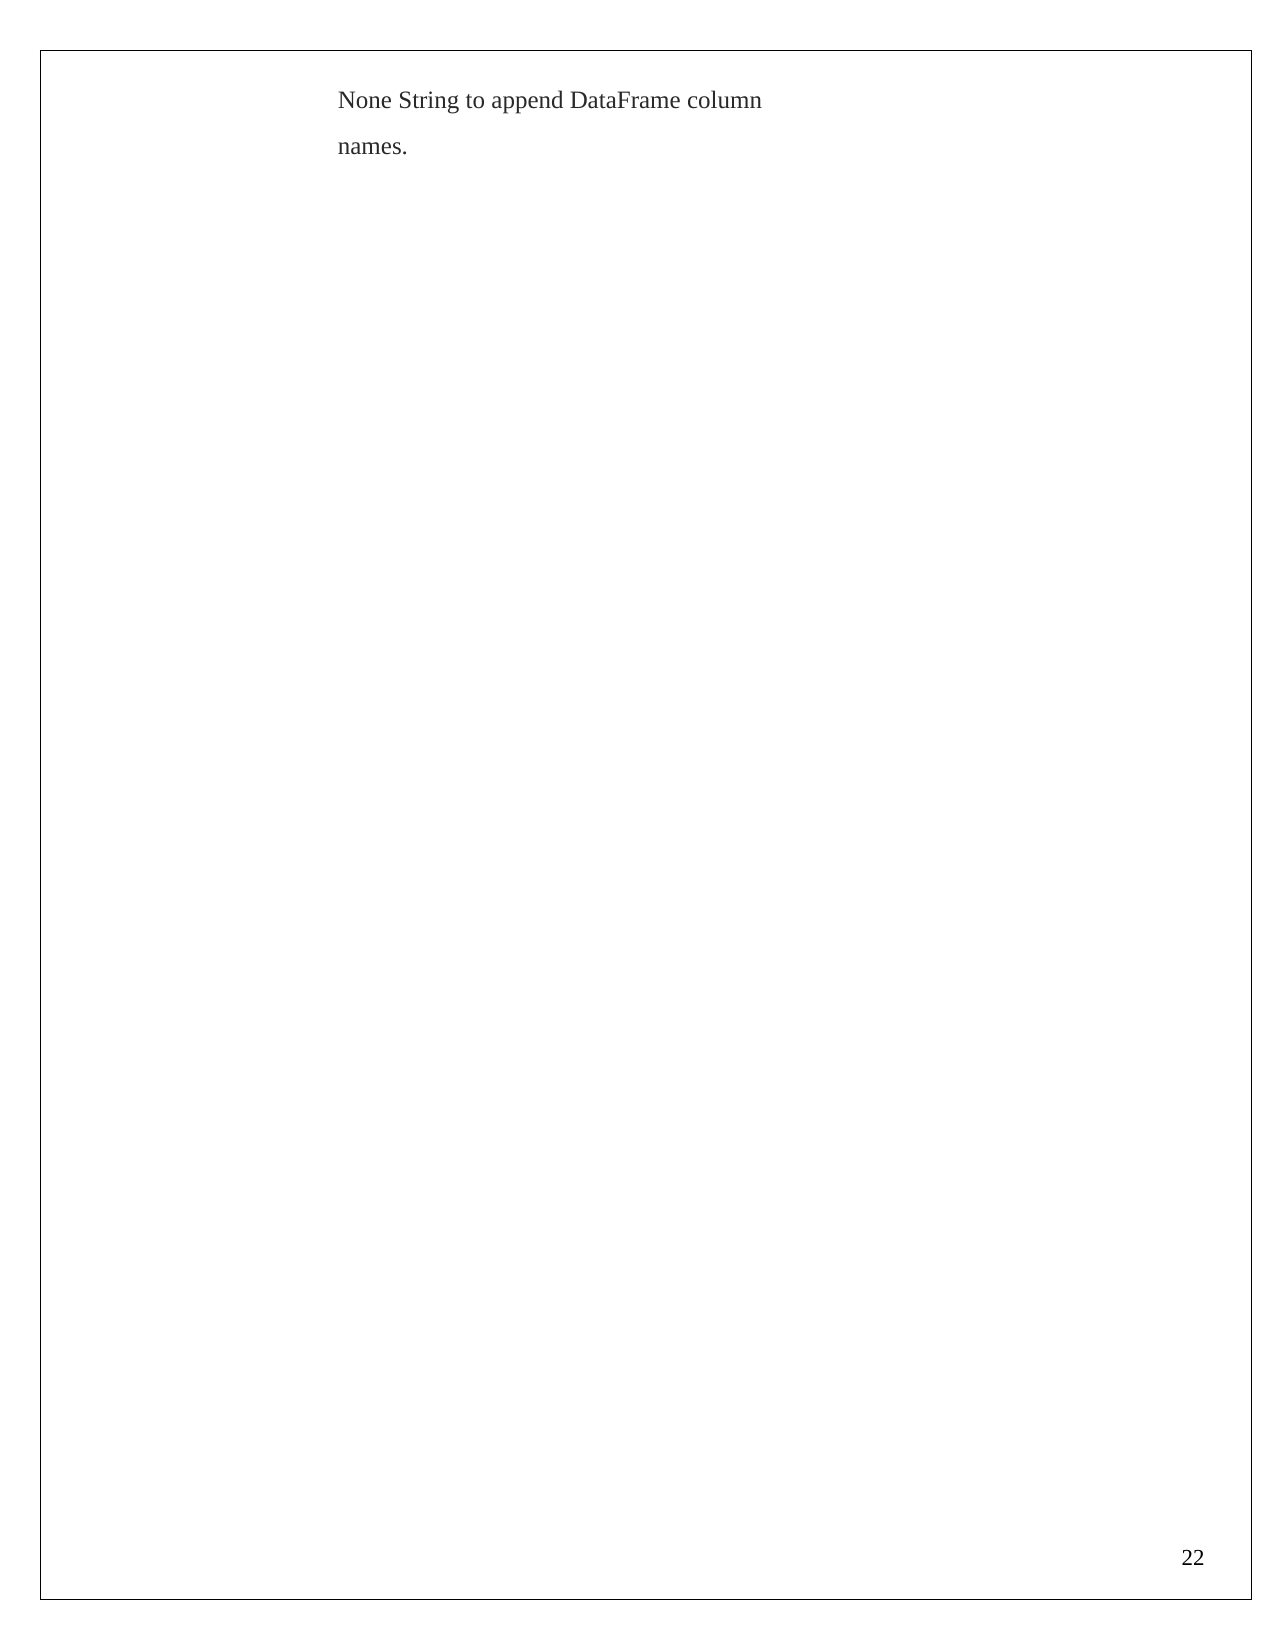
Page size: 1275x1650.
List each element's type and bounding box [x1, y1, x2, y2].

text [338, 85, 807, 159]
